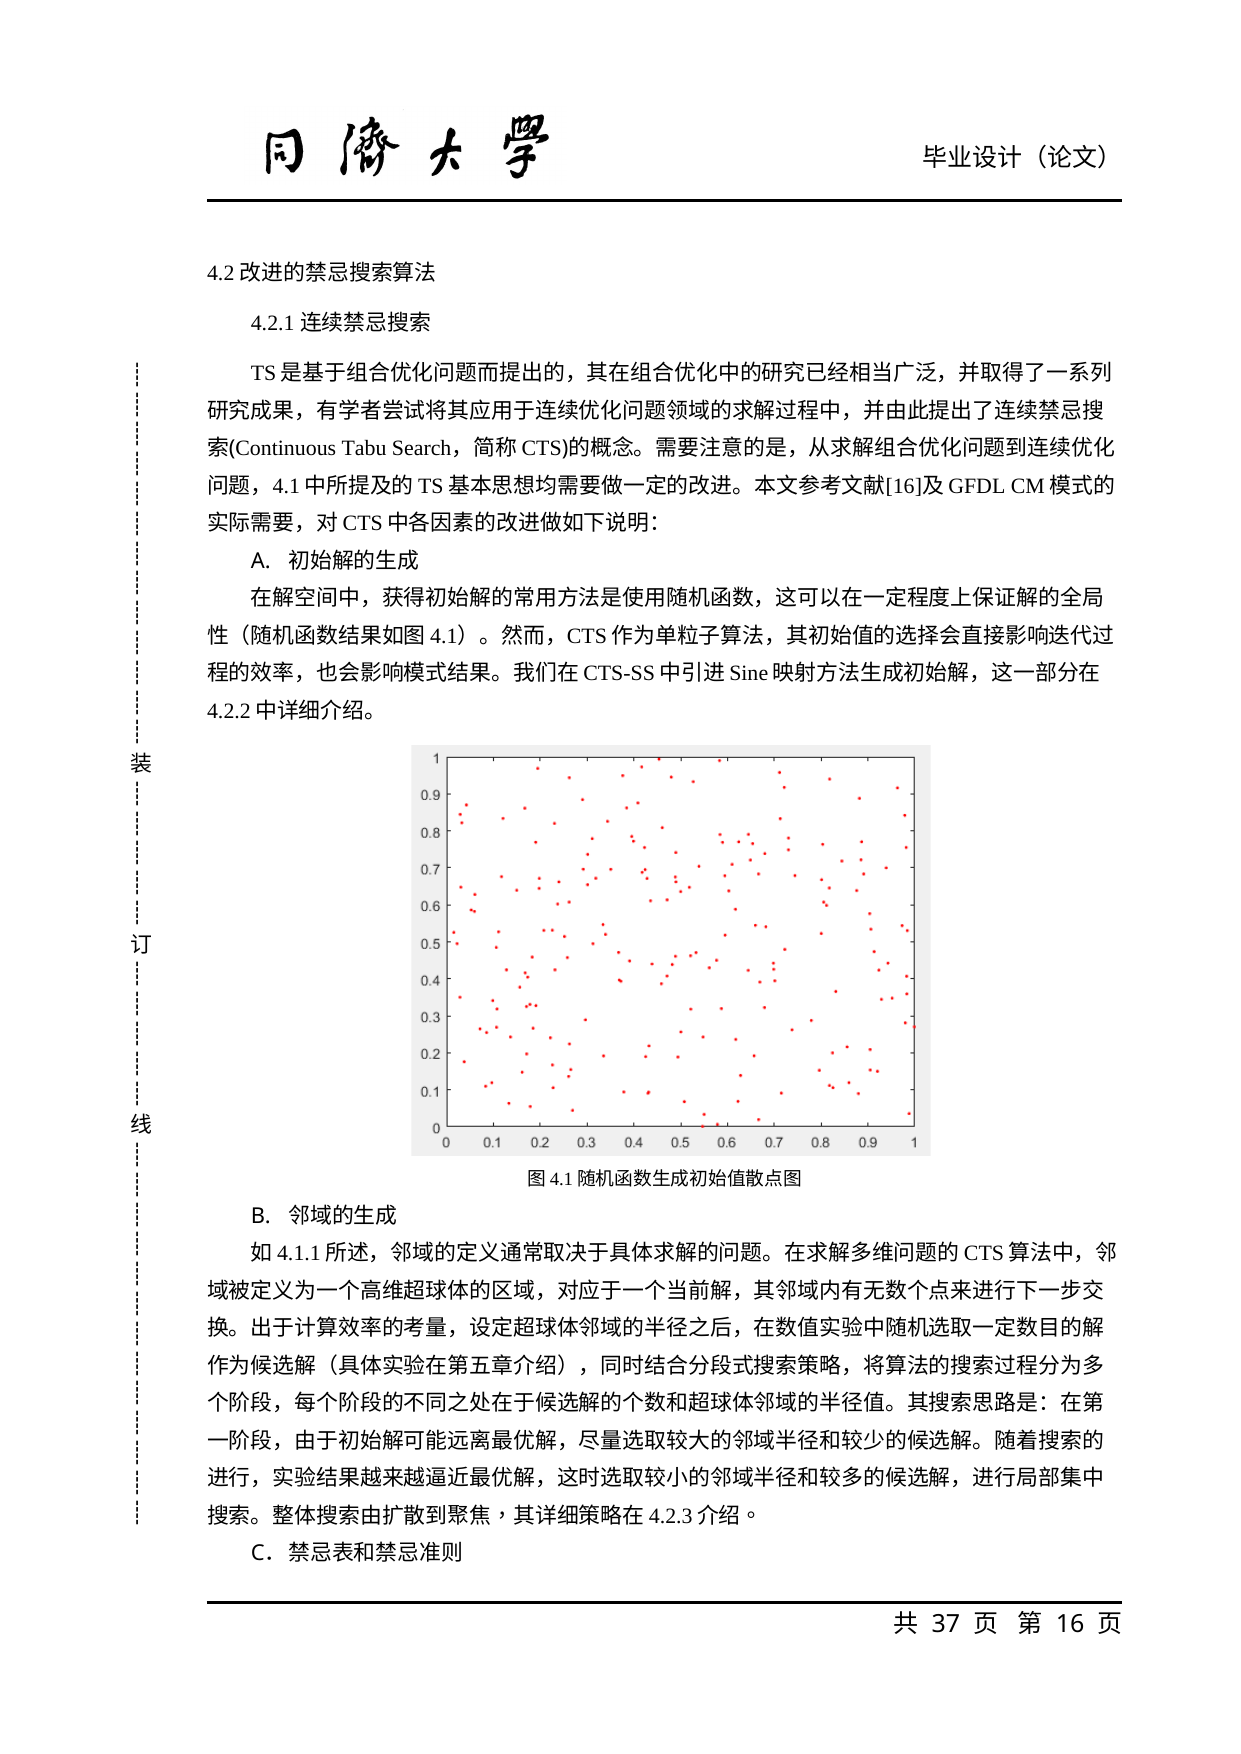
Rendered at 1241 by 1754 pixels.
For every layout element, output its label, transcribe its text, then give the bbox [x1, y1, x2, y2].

picture [411, 745, 931, 1156]
text 如4.1.1所述，邻域的定义通常取决于具体求解的问题。在求解多维问题的CTS算法中，邻域被定义为一个高维超球体的区域，对应于一个当前解，其邻域内有无数个点来进行下一步交换。出于计算效率的考量，设定超球体邻域的半径之后，在数值实验中随机选取一定数目的解作为候选解（具体实验在第五章介绍），同时结合分段式搜索策略，将算法的搜索过程分为多个阶段，每个阶段的不同之处在于候选解的个数和超球体邻域的半径值。其搜索思路是：在第一阶段，由于初始解可能远离最优解，尽量选取较大的邻域半径和较少的候选解。随着搜索的进行，实验结果越来越逼近最优解，这时选取较小的邻域半径和较多的候选解，进行局部集中搜索。整体搜索由扩散到聚焦，其详细策略在4.2.3介绍。 [207, 1231, 1122, 1531]
text TS是基于组合优化问题而提出的，其在组合优化中的研究已经相当广泛，并取得了一系列研究成果，有学者尝试将其应用于连续优化问题领域的求解过程中，并由此提出了连续禁忌搜索(Continuous Tabu Search，简称CTS)的概念。需要注意的是，从求解组合优化问题到连续优化问题，4.1中所提及的TS基本思想均需要做一定的改进。本文参考文献[16]及GFDL CM模式的实际需要，对CTS中各因素的改进做如下说明： [207, 351, 1122, 538]
list 初始解的生成 [251, 538, 1122, 576]
subtitle 4.2.1 连续禁忌搜索 [207, 301, 1122, 338]
text 在解空间中，获得初始解的常用方法是使用随机函数，这可以在一定程度上保证解的全局性（随机函数结果如图4.1）。然而，CTS作为单粒子算法，其初始值的选择会直接影响迭代过程的效率，也会影响模式结果。我们在CTS-SS中引进Sine映射方法生成初始解，这一部分在4.2.2中详细介绍。 [207, 576, 1122, 726]
subtitle 4.2 改进的禁忌搜索算法 [207, 251, 1122, 288]
list 邻域的生成 [251, 1193, 1122, 1231]
list 禁忌表和禁忌准则 [251, 1531, 1122, 1568]
picture [244, 106, 567, 185]
